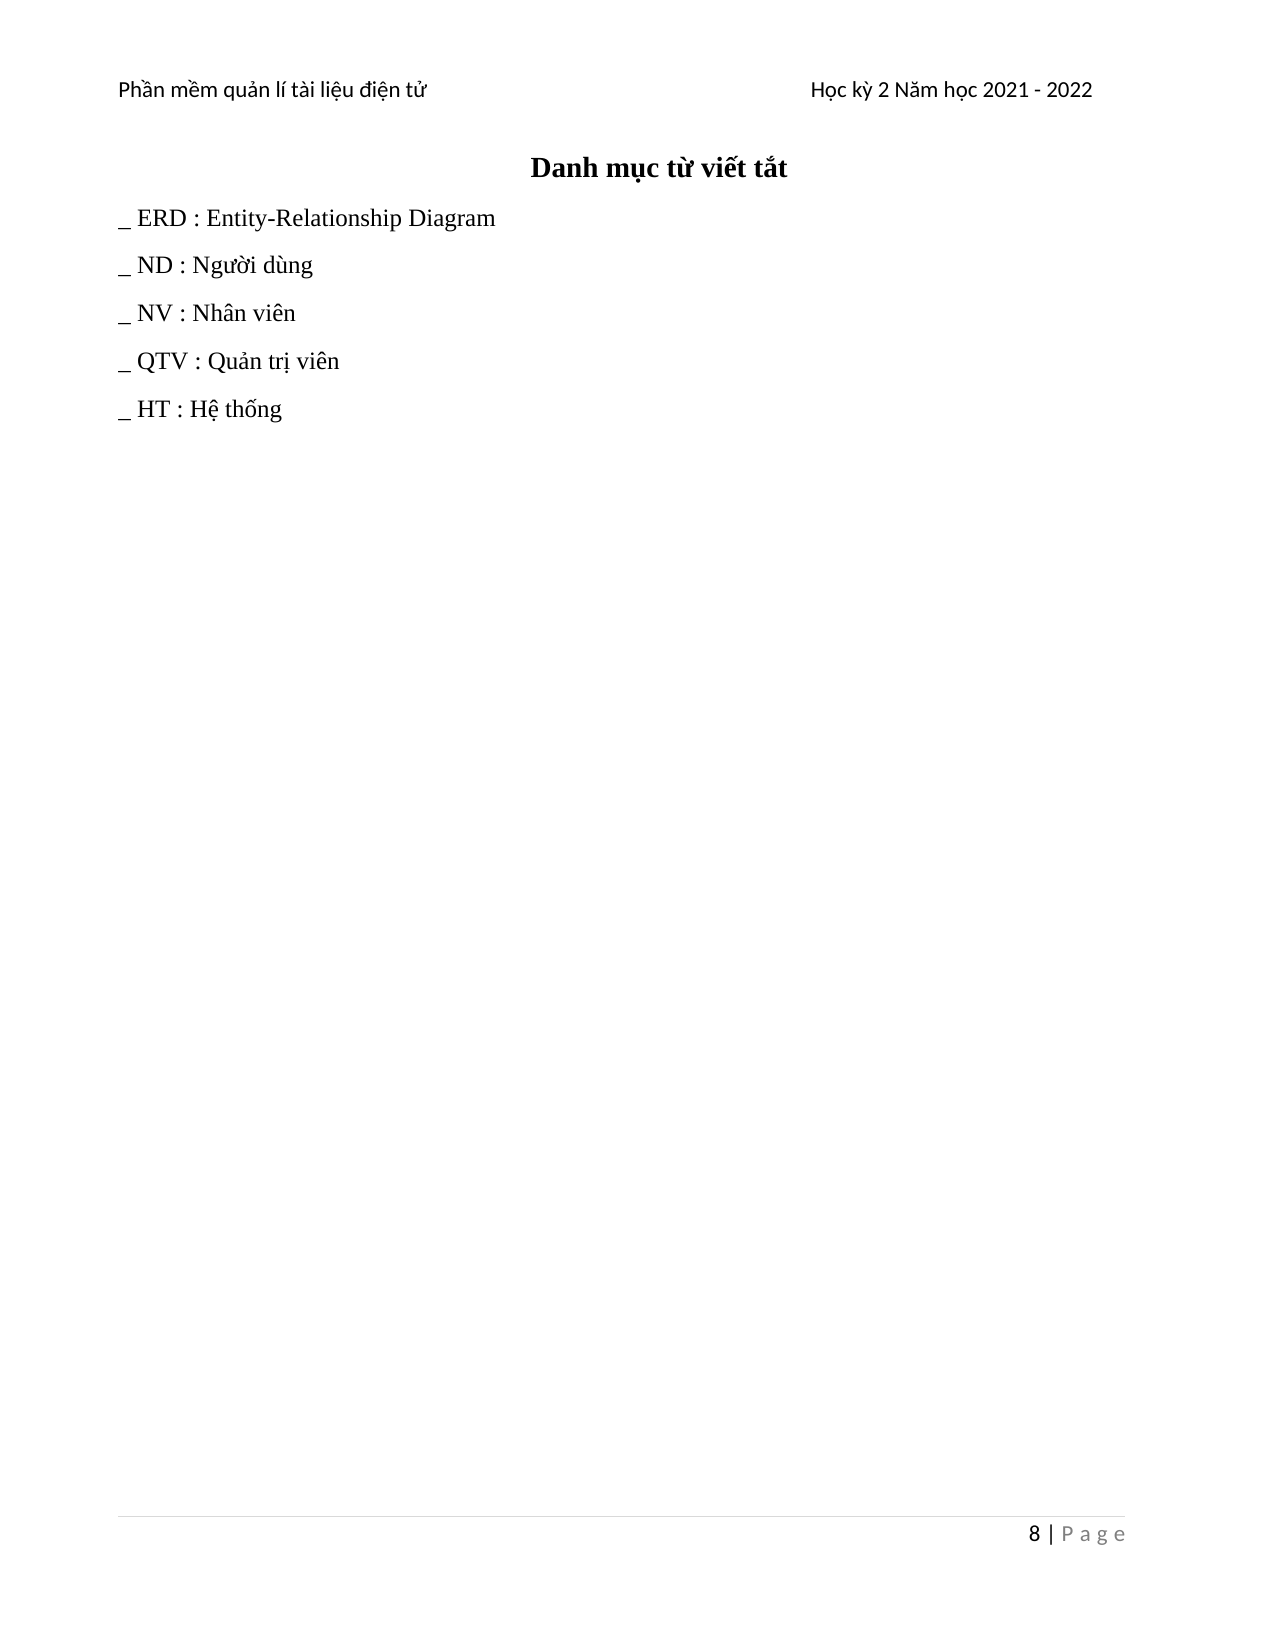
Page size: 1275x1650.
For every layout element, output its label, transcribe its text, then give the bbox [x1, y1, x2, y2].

text _ QTV : Quản trị viên [118, 346, 1125, 375]
text Danh mục từ viết tắt [193, 150, 1125, 183]
text _ HT : Hệ thống [118, 394, 1125, 422]
text _ NV : Nhân viên [118, 298, 1125, 327]
text _ ERD : Entity-Relationship Diagram [118, 203, 1125, 232]
text _ ND : Người dùng [118, 251, 1125, 279]
